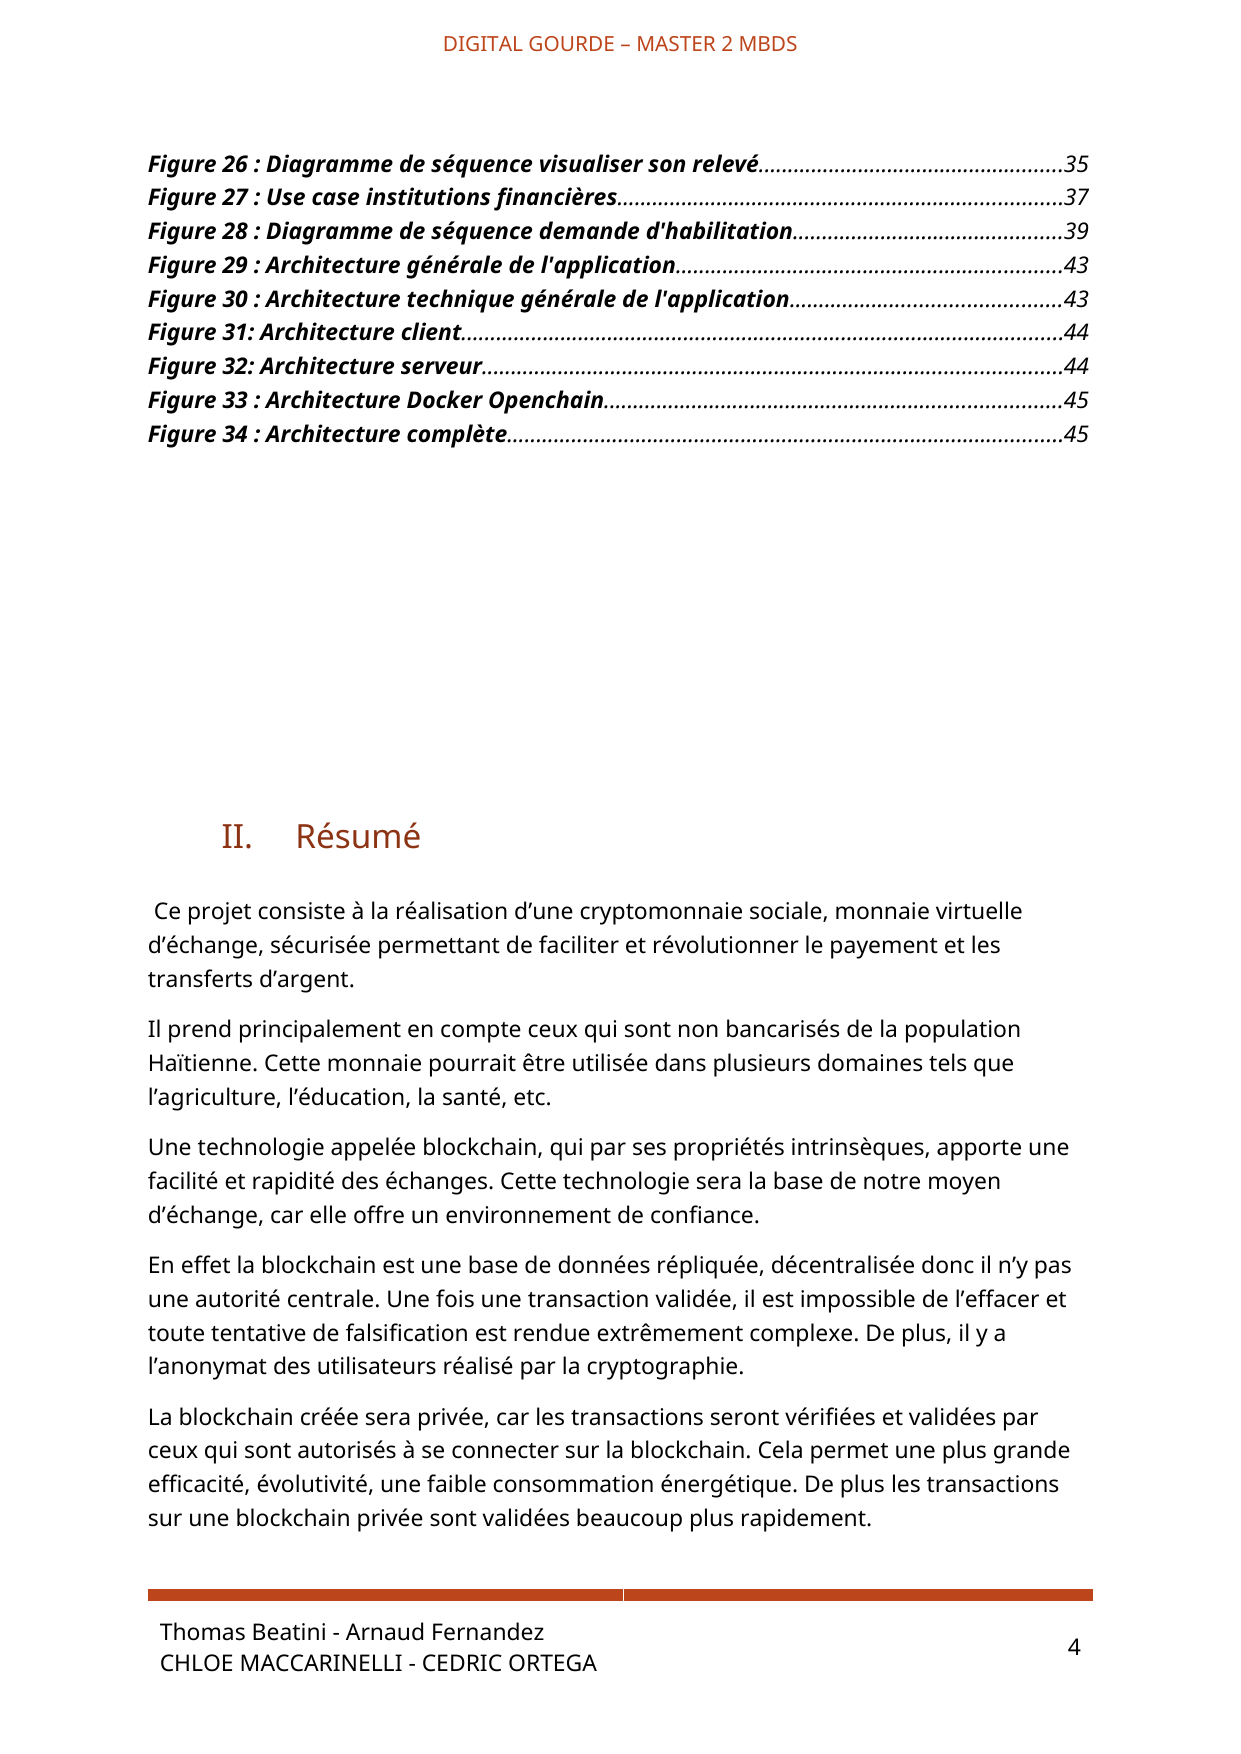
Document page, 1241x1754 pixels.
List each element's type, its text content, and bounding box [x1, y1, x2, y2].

text Figure 31: Architecture client 44 [148, 316, 1093, 348]
text Figure 26 : Diagramme de séquence visualiser son relevé 35 [148, 148, 1093, 179]
text Figure 28 : Diagramme de séquence demande d'habilitation 39 [148, 215, 1093, 246]
text La blockchain créée sera privée, car les transactions seront vérifiées et validées par ceux qui sont autorisés à se connecter sur la blockchain. Cela permet une plus grande efficacité, évolutivité, une faible consommation énergétique. De plus les transactions sur une blockchain privée sont validées beaucoup plus rapidement. [148, 1401, 1093, 1533]
text Figure 29 : Architecture générale de l'application 43 [148, 249, 1093, 280]
text Figure 34 : Architecture complète 45 [148, 418, 1093, 449]
text Ce projet consiste à la réalisation d’une cryptomonnaie sociale, monnaie virtuelle d’échange, sécurisée permettant de faciliter et révolutionner le payement et les transferts d’argent. [148, 862, 1093, 994]
text Figure 27 : Use case institutions financières 37 [148, 181, 1093, 213]
text En effet la blockchain est une base de données répliquée, décentralisée donc il n’y pas une autorité centrale. Une fois une transaction validée, il est impossible de l’effacer et toute tentative de falsification est rendue extrêmement complexe. De plus, il y a l’anonymat des utilisateurs réalisé par la cryptographie. [148, 1249, 1093, 1382]
text Il prend principalement en compte ceux qui sont non bancarisés de la population Haïtienne. Cette monnaie pourrait être utilisée dans plusieurs domaines tels que l’agriculture, l’éducation, la santé, etc. [148, 1013, 1093, 1112]
text Figure 30 : Architecture technique générale de l'application 43 [148, 283, 1093, 314]
text Figure 32: Architecture serveur 44 [148, 350, 1093, 381]
subtitle Résumé [221, 813, 1093, 858]
text Une technologie appelée blockchain, qui par ses propriétés intrinsèques, apporte une facilité et rapidité des échanges. Cette technologie sera la base de notre moyen d’échange, car elle offre un environnement de confiance. [148, 1131, 1093, 1230]
text Figure 33 : Architecture Docker Openchain 45 [148, 384, 1093, 415]
